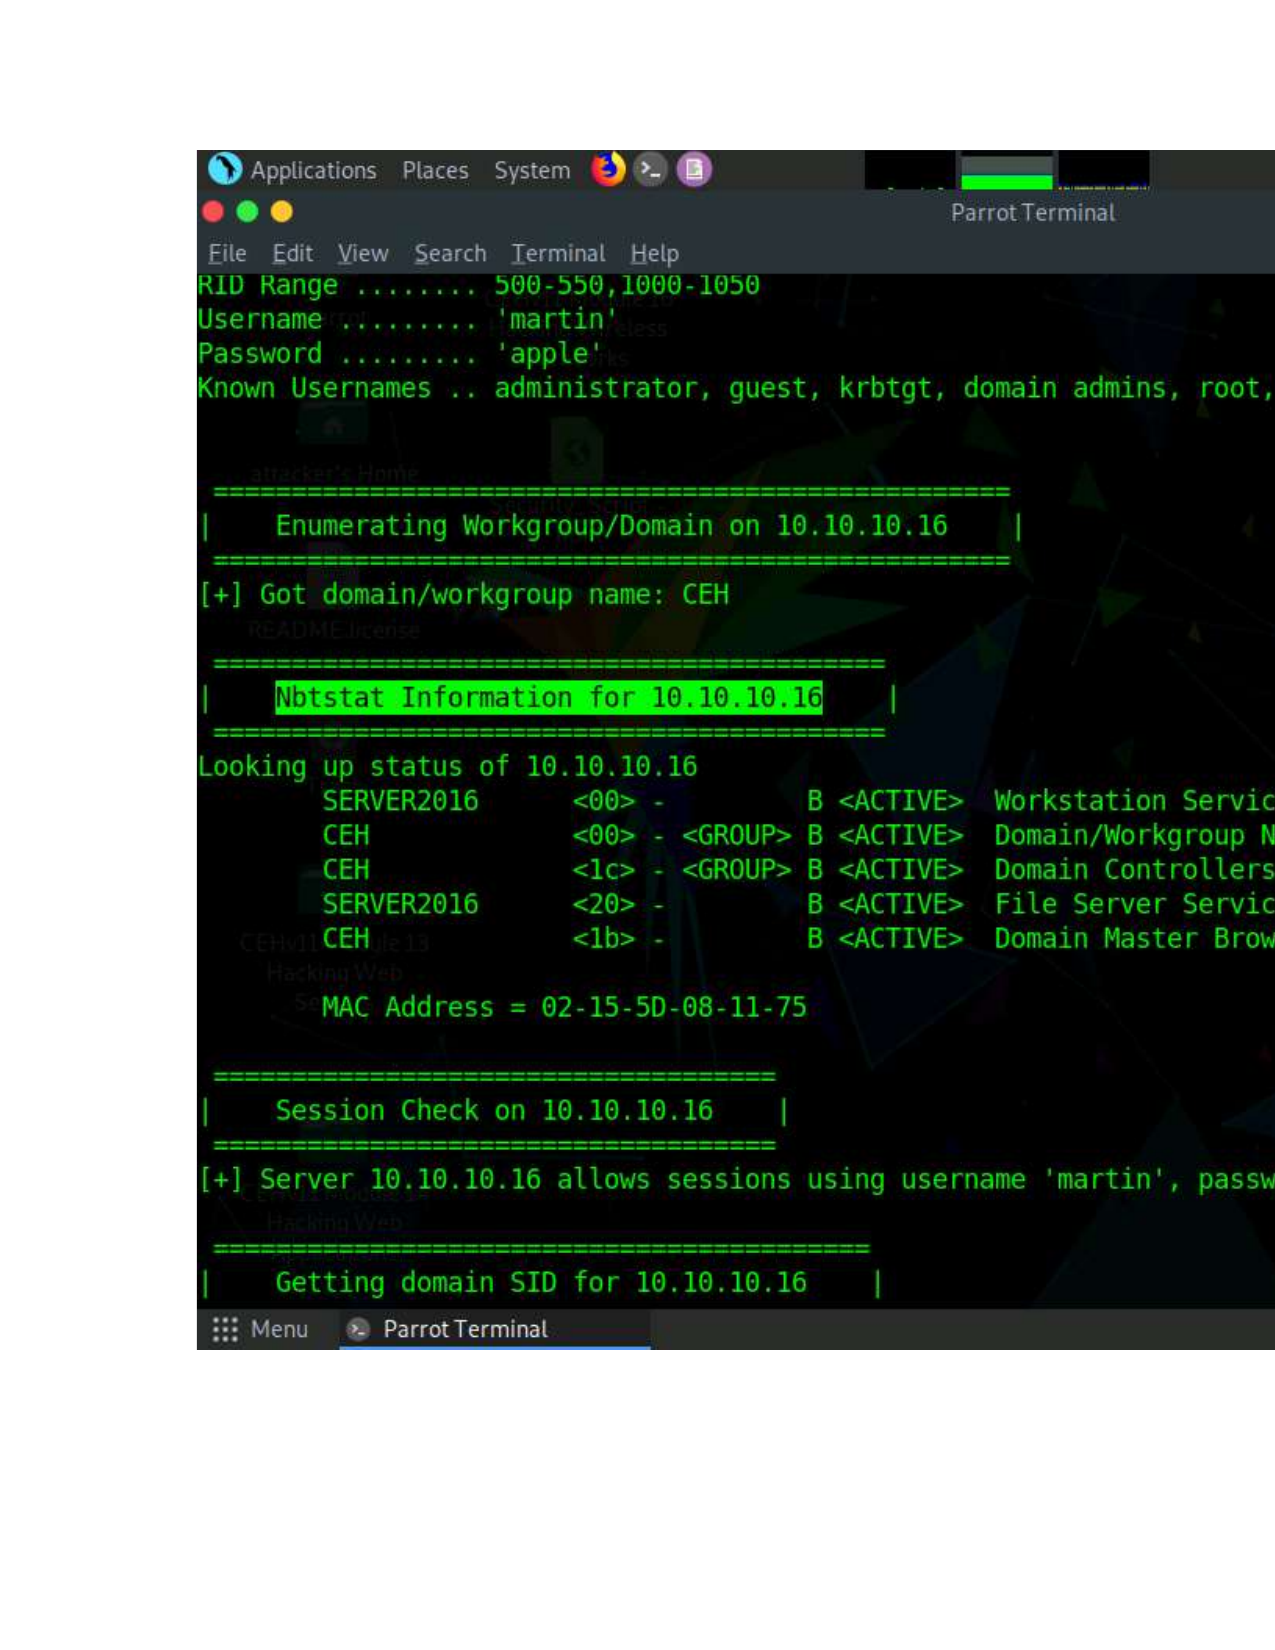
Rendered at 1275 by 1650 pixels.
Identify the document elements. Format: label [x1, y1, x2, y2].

picture [196, 150, 1275, 1350]
